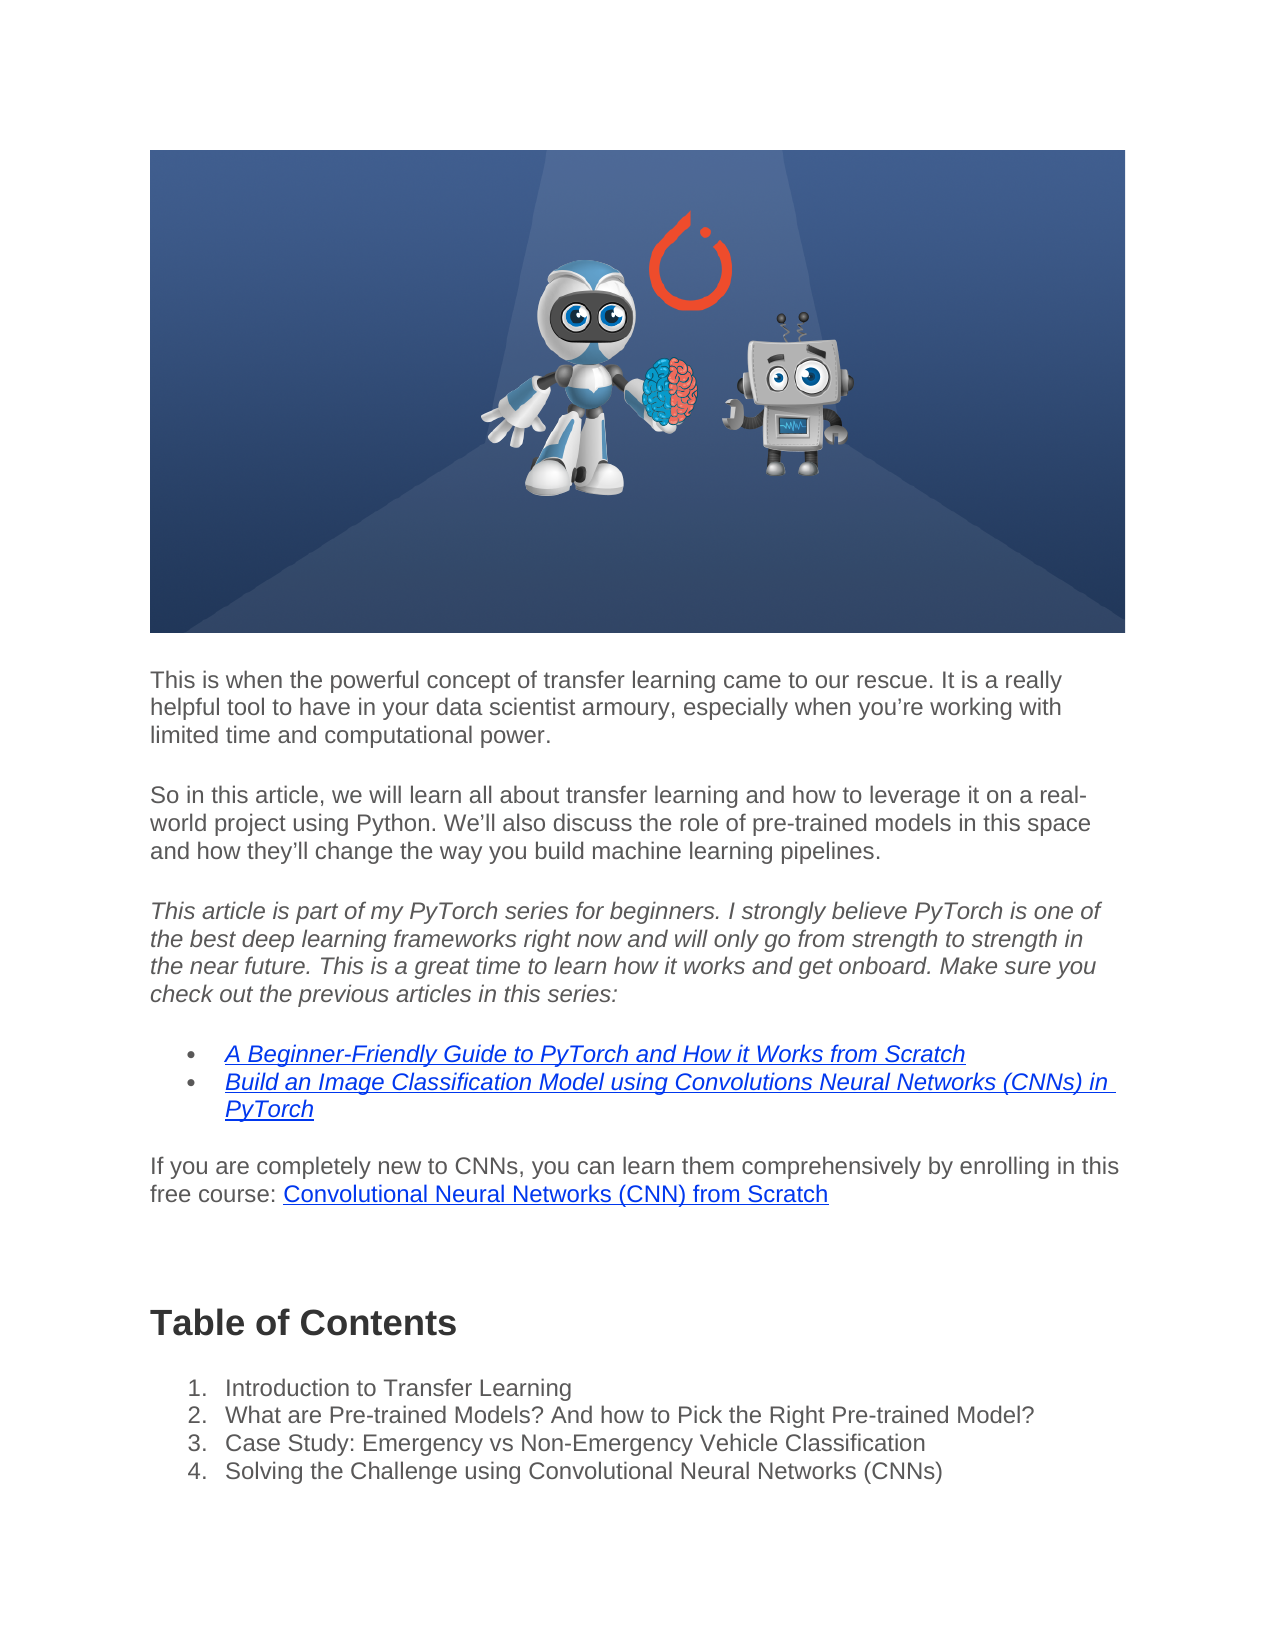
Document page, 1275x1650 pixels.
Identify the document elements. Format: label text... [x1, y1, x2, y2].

text This article is part of my PyTorch series for beginners. I strongly believe PyTorch is one of the best deep learning frameworks right now and will only go from strength to strength in the near future. This is a great time to learn how it works and get onboard. Make sure you check out the previous articles in this series: [150, 897, 1125, 1007]
text If you are completely new to CNNs, you can learn them comprehensively by enrolling in this free course: Convolutional Neural Networks (CNN) from Scratch [150, 1152, 1125, 1207]
text So in this article, we will learn all about transfer learning and how to leverage it on a real-world project using Python. We’ll also discuss the role of pre-trained models in this space and how they’ll change the way you build machine learning pipelines. [150, 781, 1125, 864]
list Build an Image Classification Model using Convolutions Neural Networks (CNNs) in PyTorch [187, 1068, 1125, 1123]
list What are Pre-trained Models? And how to Pick the Right Pre-trained Model? [187, 1401, 1125, 1429]
list A Beginner-Friendly Guide to PyTorch and How it Works from Scratch [187, 1040, 1125, 1068]
list Introduction to Transfer Learning [187, 1374, 1125, 1401]
picture [150, 150, 1125, 633]
list Solving the Challenge using Convolutional Neural Networks (CNNs) [187, 1457, 1125, 1484]
text This is when the powerful concept of transfer learning came to our rescue. It is a really helpful tool to have in your data scientist armoury, especially when you’re working with limited time and computational power. [150, 666, 1125, 748]
list Case Study: Emergency vs Non-Emergency Vehicle Classification [187, 1429, 1125, 1457]
subtitle Table of Contents [150, 1301, 1125, 1343]
